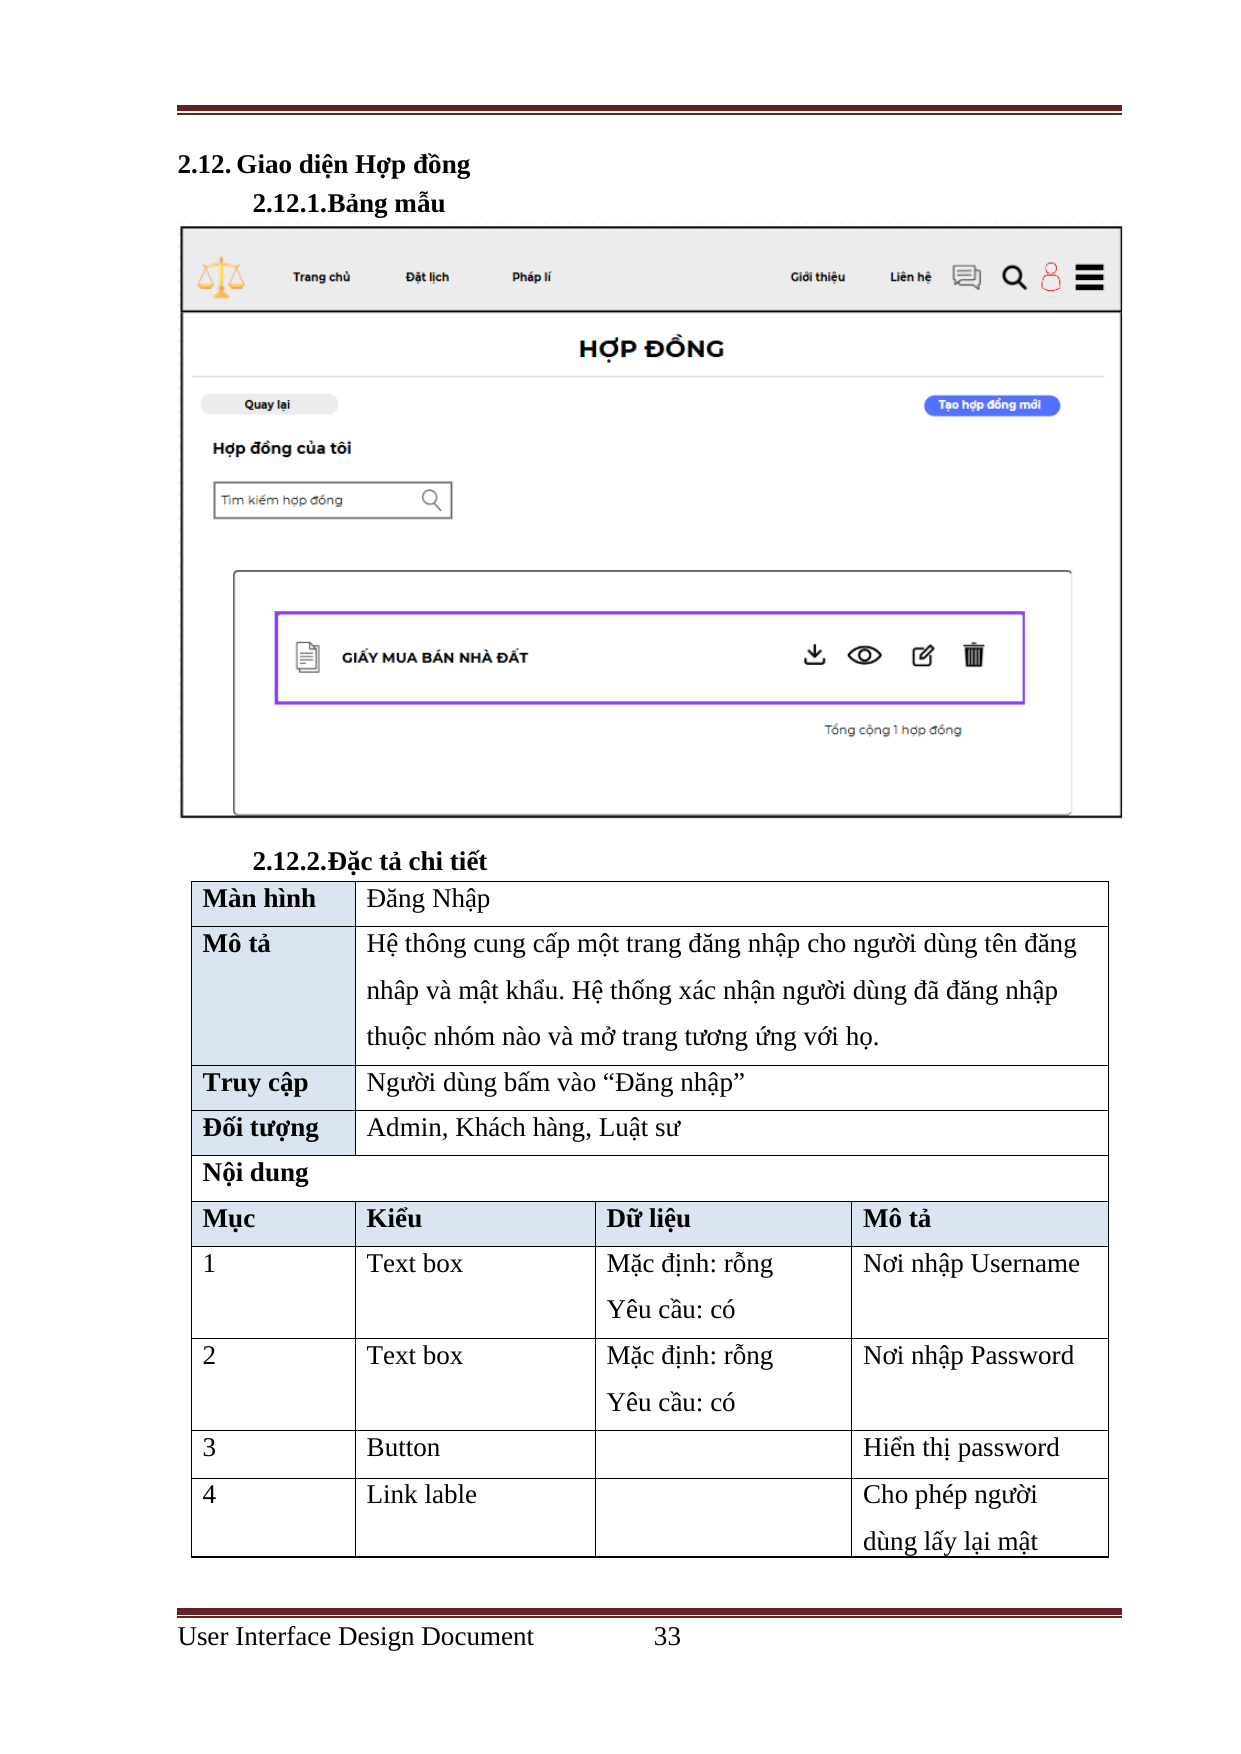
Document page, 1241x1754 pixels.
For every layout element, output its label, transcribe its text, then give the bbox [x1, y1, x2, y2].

table_cell 4 [192, 1479, 355, 1556]
table_cell Text box [356, 1247, 595, 1338]
table_cell Người dùng bấm vào “Đăng nhập” [356, 1066, 1108, 1110]
table_cell Đối tượng [192, 1111, 355, 1155]
table_cell 2 [192, 1339, 355, 1430]
subtitle Bảng mẫu [252, 188, 1122, 219]
table_cell Hệ thông cung cấp một trang đăng nhập cho người dùng tên đăng nhâp và mật khẩu. Hệ thống xác nhận người dùng đã đăng nhập thuộc nhóm nào và mở trang tương ứng với họ. [356, 927, 1108, 1065]
table_cell Mô tả [852, 1202, 1108, 1246]
table_cell Nội dung [192, 1156, 1108, 1201]
table_cell Text box [356, 1339, 595, 1430]
table_cell Button [356, 1431, 595, 1478]
table_header Đăng Nhập [356, 882, 1108, 926]
subtitle Giao diện Hợp đồng [177, 148, 1122, 179]
subtitle Đặc tả chi tiết [252, 845, 1122, 876]
table_cell Truy cập [192, 1066, 355, 1110]
picture [177, 223, 1123, 820]
table_cell Kiểu [356, 1202, 595, 1246]
table_cell [596, 1431, 851, 1478]
table_cell Mặc định: rỗng Yêu cầu: có [596, 1339, 851, 1430]
table_cell Mặc định: rỗng Yêu cầu: có [596, 1247, 851, 1338]
table_cell Nơi nhập Password [852, 1339, 1108, 1430]
table_cell [596, 1479, 851, 1556]
table_cell 3 [192, 1431, 355, 1478]
table_cell 1 [192, 1247, 355, 1338]
table_cell Admin, Khách hàng, Luật sư [356, 1111, 1108, 1155]
table_cell Nơi nhập Username [852, 1247, 1108, 1338]
table_cell Hiển thị password [852, 1431, 1108, 1478]
table_cell Link lable [356, 1479, 595, 1556]
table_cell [852, 1479, 1108, 1556]
table_cell Mục [192, 1202, 355, 1246]
table_cell Mô tả [192, 927, 355, 1065]
table_header Màn hình [192, 882, 355, 926]
table_cell Dữ liệu [596, 1202, 851, 1246]
